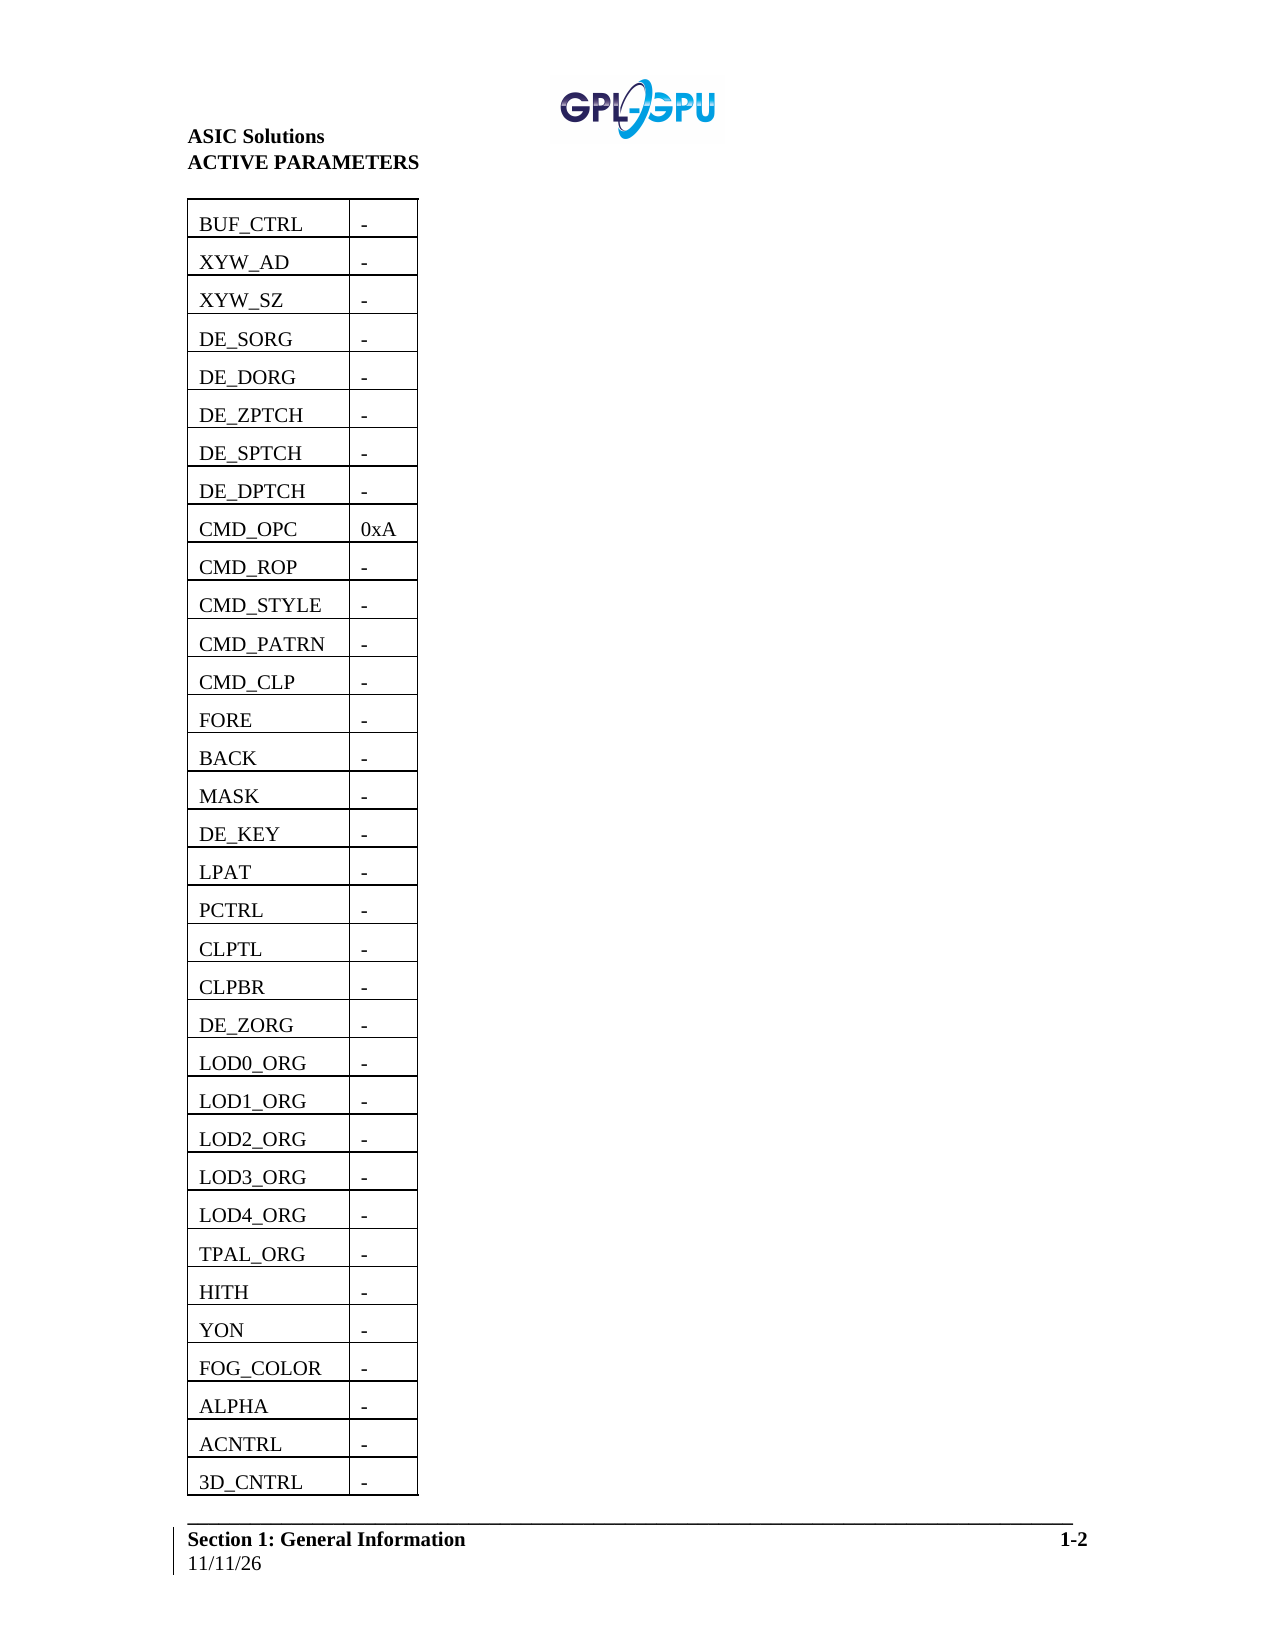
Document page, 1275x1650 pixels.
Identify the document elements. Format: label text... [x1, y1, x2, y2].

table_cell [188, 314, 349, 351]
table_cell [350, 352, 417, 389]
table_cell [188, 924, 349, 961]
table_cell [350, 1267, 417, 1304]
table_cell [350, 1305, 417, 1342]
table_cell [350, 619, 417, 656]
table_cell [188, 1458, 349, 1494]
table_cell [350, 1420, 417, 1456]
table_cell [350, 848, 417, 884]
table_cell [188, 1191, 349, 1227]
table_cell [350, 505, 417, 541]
text ACTIVE parameters [187, 150, 1087, 174]
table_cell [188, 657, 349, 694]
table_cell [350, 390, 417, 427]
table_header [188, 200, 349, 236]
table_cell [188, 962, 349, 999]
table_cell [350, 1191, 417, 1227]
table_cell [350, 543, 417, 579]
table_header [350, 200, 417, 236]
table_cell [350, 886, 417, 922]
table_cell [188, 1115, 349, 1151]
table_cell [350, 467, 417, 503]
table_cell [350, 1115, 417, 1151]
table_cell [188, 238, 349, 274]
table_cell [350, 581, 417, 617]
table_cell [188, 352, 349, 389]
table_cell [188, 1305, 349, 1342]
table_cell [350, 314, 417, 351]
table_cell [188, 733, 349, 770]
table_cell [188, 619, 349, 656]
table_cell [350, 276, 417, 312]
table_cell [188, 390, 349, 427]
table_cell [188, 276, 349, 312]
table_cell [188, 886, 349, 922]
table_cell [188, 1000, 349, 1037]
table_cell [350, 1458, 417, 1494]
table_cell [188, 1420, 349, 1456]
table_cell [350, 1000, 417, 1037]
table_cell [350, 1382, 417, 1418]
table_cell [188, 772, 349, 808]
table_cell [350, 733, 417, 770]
picture [550, 75, 725, 144]
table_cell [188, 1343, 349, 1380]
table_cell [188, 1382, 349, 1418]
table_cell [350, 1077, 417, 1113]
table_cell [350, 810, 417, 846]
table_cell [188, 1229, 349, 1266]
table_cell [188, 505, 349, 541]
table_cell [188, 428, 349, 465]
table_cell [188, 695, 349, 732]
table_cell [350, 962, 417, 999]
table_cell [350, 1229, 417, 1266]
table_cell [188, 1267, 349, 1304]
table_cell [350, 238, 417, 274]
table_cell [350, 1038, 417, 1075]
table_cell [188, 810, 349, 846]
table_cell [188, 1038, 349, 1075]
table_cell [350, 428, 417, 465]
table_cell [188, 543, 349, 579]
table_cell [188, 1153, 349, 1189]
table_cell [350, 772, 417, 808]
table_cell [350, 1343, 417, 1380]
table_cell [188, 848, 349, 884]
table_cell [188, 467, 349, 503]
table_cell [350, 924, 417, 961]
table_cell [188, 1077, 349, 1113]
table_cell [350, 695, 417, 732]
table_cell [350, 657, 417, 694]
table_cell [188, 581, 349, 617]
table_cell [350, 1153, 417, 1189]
